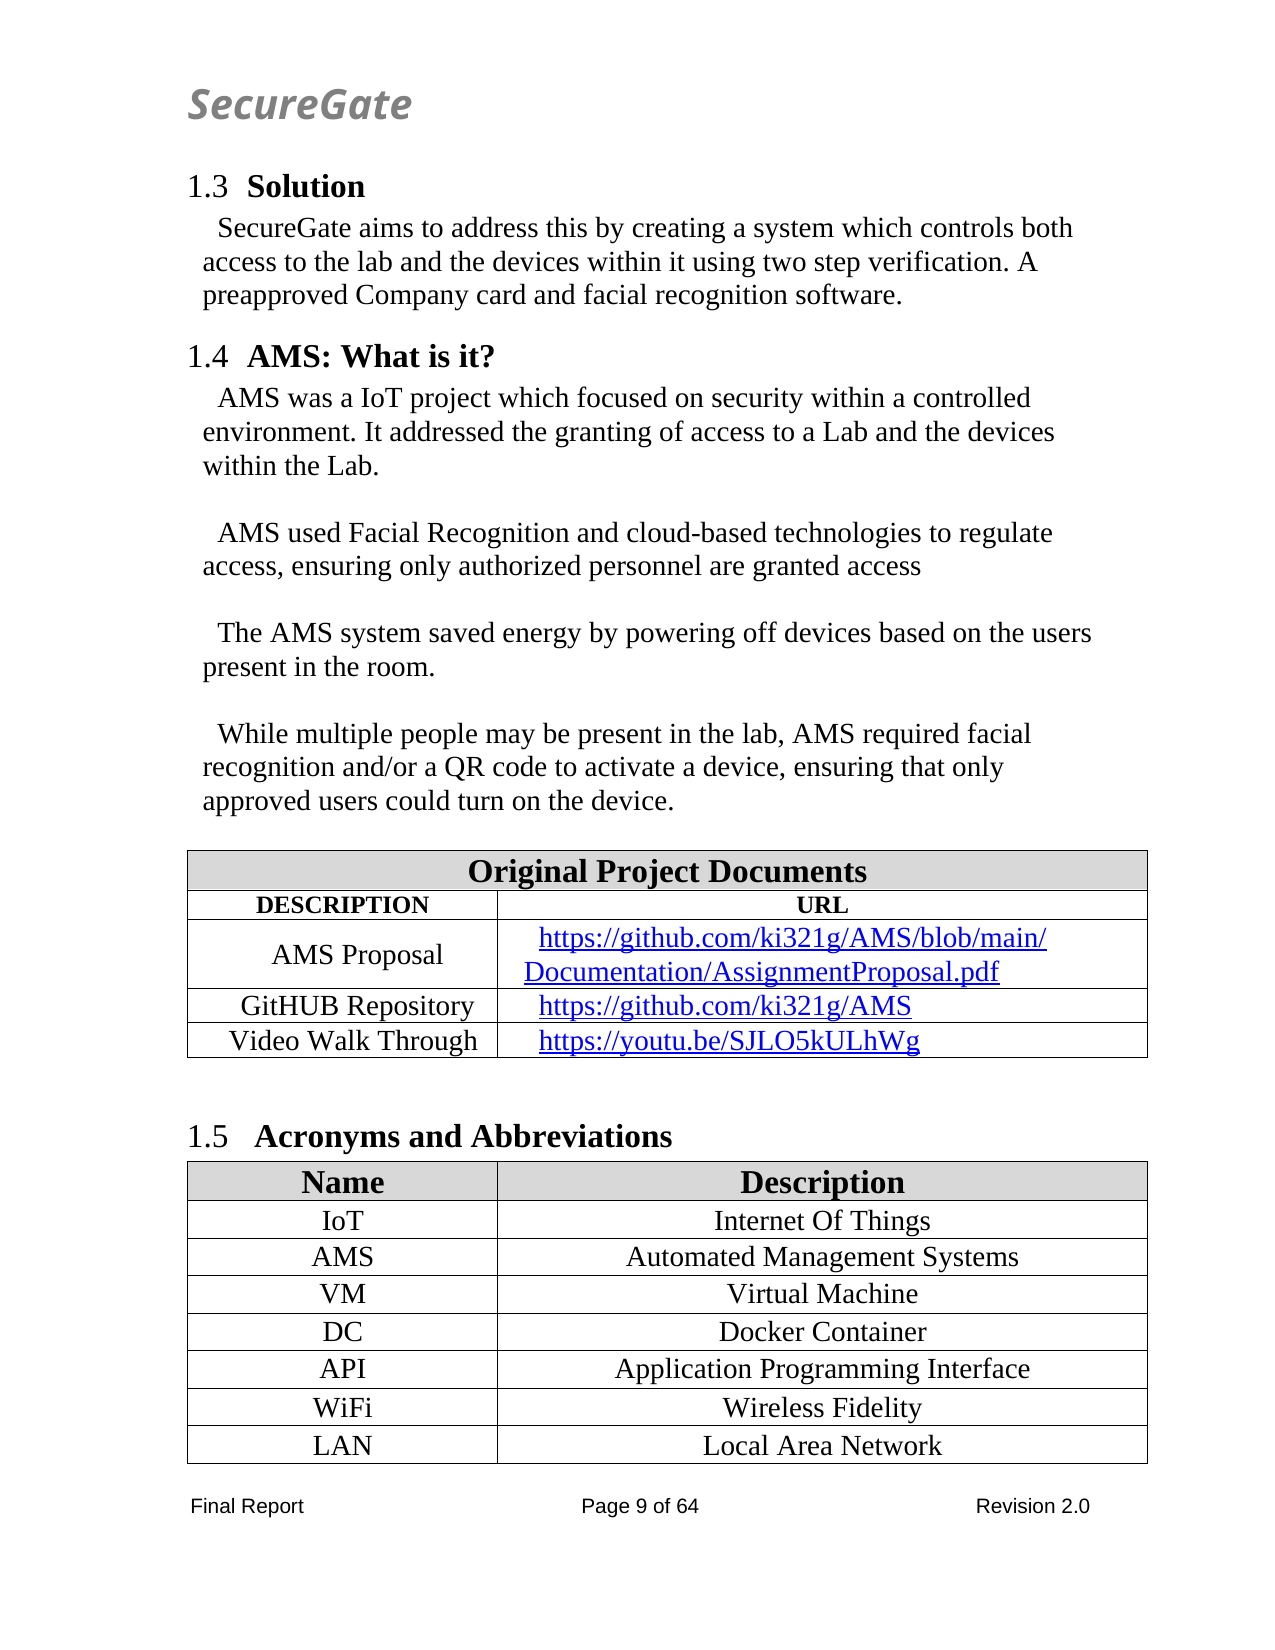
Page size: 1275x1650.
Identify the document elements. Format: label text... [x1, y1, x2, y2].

table_cell Internet Of Things [498, 1201, 1147, 1238]
table_cell API [188, 1351, 497, 1388]
table_header Original Project Documents [188, 851, 1147, 889]
table_cell DESCRIPTION [188, 891, 497, 919]
table_cell AMS [188, 1239, 497, 1275]
text AMS was a IoT project which focused on security within a controlled environment. It addressed the granting of access to a Lab and the devices within the Lab. [202, 381, 1093, 481]
text The AMS system saved energy by powering off devices based on the users present in the room. [202, 615, 1093, 682]
table_cell LAN [188, 1426, 497, 1463]
table_cell Virtual Machine [498, 1276, 1147, 1313]
table_cell VM [188, 1276, 497, 1313]
table_cell IoT [188, 1201, 497, 1238]
table_cell https://youtu.be/SJLO5kULhWg [498, 1023, 1147, 1057]
text While multiple people may be present in the lab, AMS required facial recognition and/or a QR code to activate a device, ensuring that only approved users could turn on the device. [202, 716, 1093, 817]
table_cell DC [188, 1314, 497, 1350]
table_cell https://github.com/ki321g/AMS [498, 989, 1147, 1022]
table_header Name [188, 1162, 497, 1200]
subtitle Solution [187, 166, 1093, 204]
subtitle Acronyms and Abbreviations [187, 1116, 1093, 1154]
table_cell URL [498, 891, 1147, 919]
text SecureGate aims to address this by creating a system which controls both access to the lab and the devices within it using two step verification. A preapproved Company card and facial recognition software. [202, 210, 1093, 311]
table_cell Local Area Network [498, 1426, 1147, 1463]
table_cell Application Programming Interface [498, 1351, 1147, 1388]
table_cell WiFi [188, 1389, 497, 1425]
table_cell Automated Management Systems [498, 1239, 1147, 1275]
table_cell Docker Container [498, 1314, 1147, 1350]
table_cell GitHUB Repository [188, 989, 497, 1022]
table_cell AMS Proposal [188, 920, 497, 987]
table_cell https://github.com/ki321g/AMS/blob/main/Documentation/AssignmentProposal.pdf [498, 920, 1147, 987]
text AMS used Facial Recognition and cloud-based technologies to regulate access, ensuring only authorized personnel are granted access [202, 515, 1093, 582]
table_cell Video Walk Through [188, 1023, 497, 1057]
subtitle AMS: What is it? [187, 336, 1093, 374]
table_cell Wireless Fidelity [498, 1389, 1147, 1425]
table_header Description [498, 1162, 1147, 1200]
